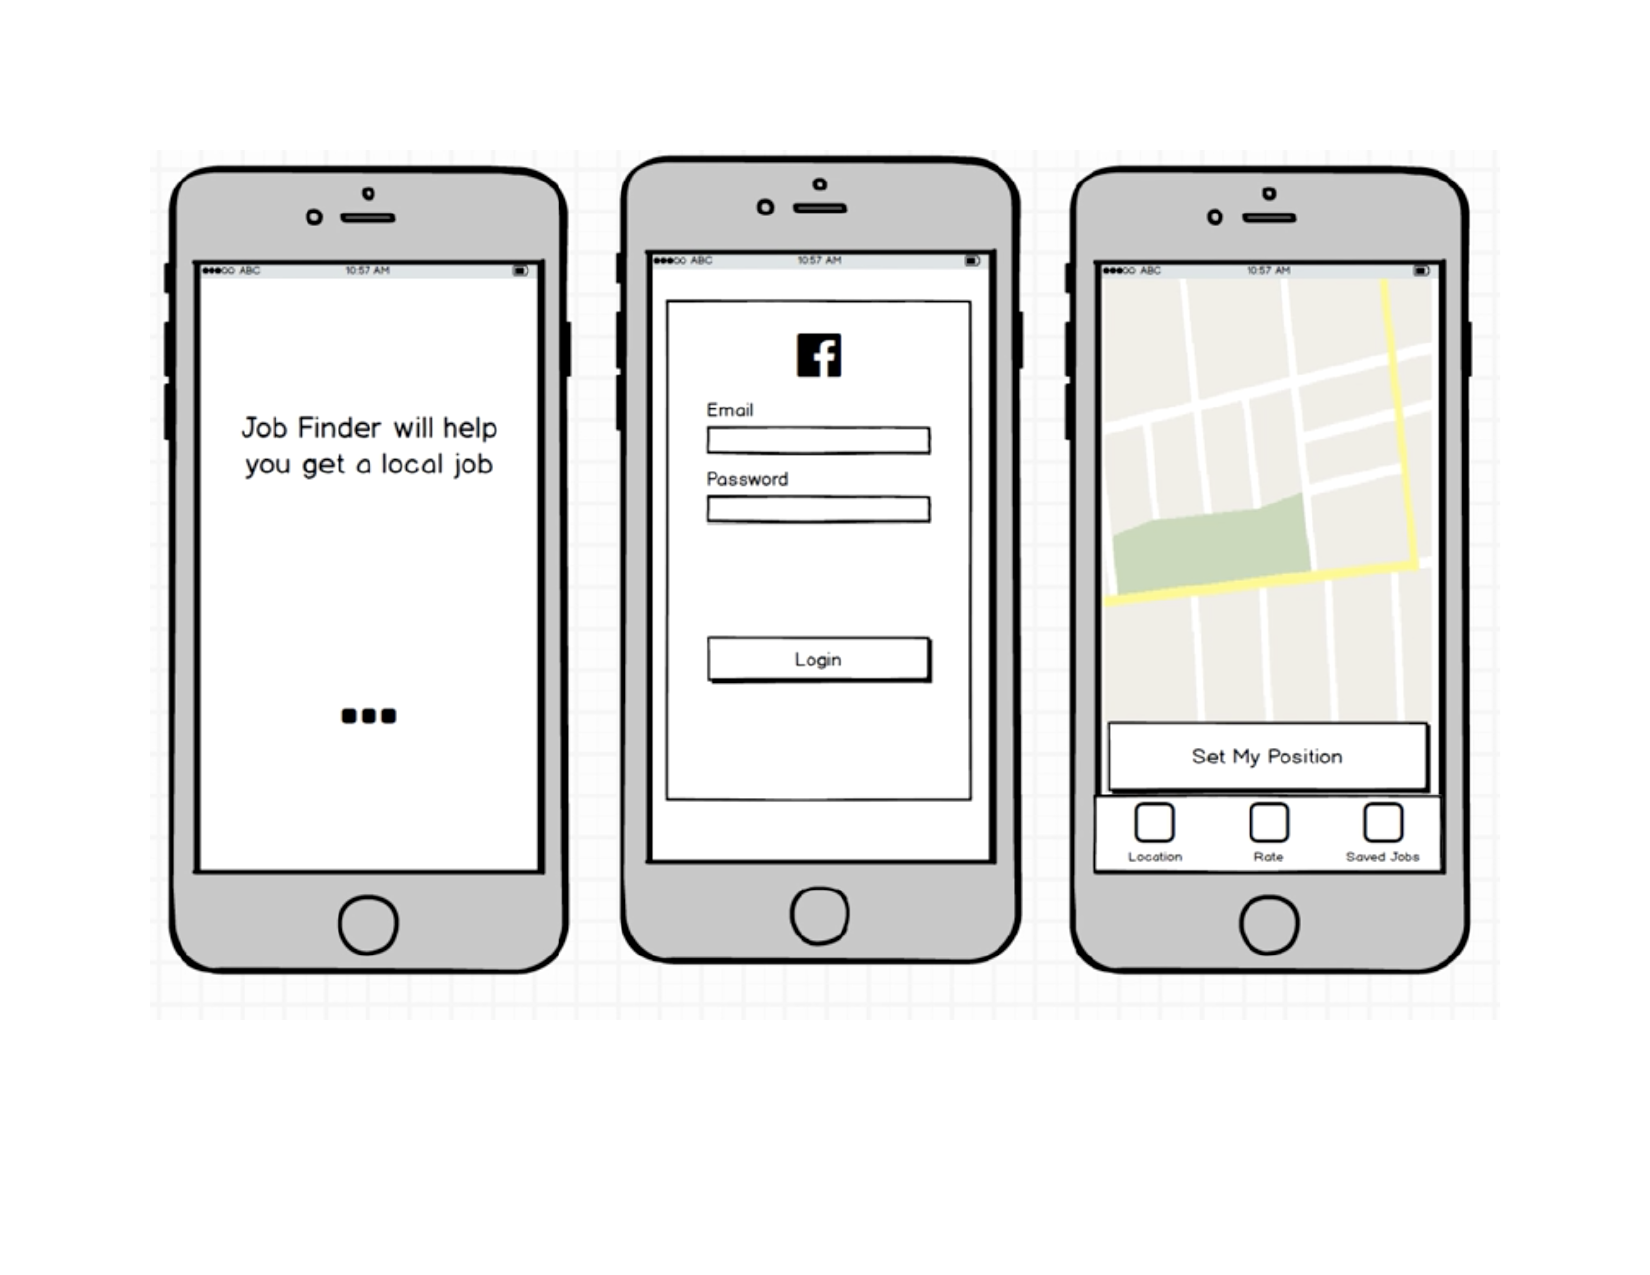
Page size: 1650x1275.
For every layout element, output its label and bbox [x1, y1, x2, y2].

picture [150, 150, 1500, 1020]
